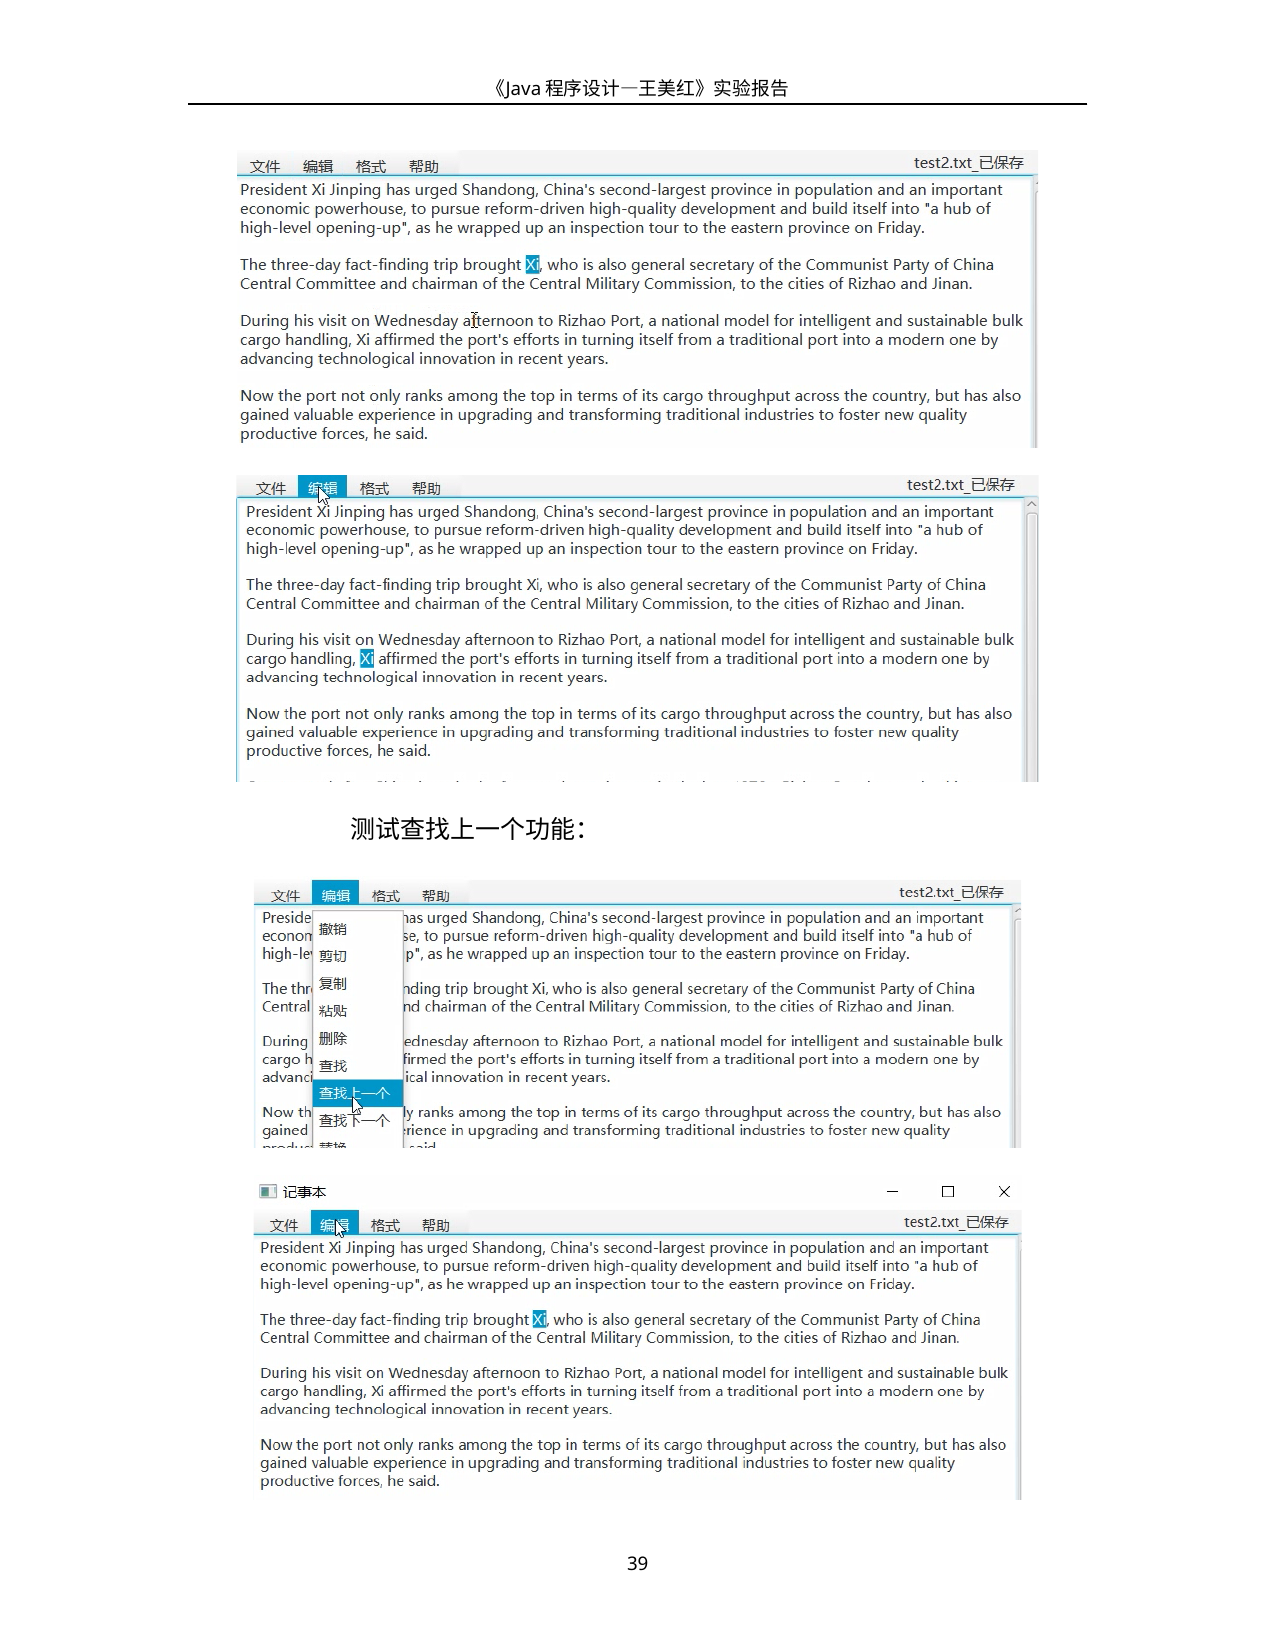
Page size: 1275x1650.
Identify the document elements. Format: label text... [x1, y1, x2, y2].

picture [253, 1175, 1022, 1500]
picture [237, 150, 1039, 448]
picture [236, 475, 1039, 782]
list 测试查找上一个功能： [350, 809, 1087, 846]
picture [253, 876, 1022, 1148]
